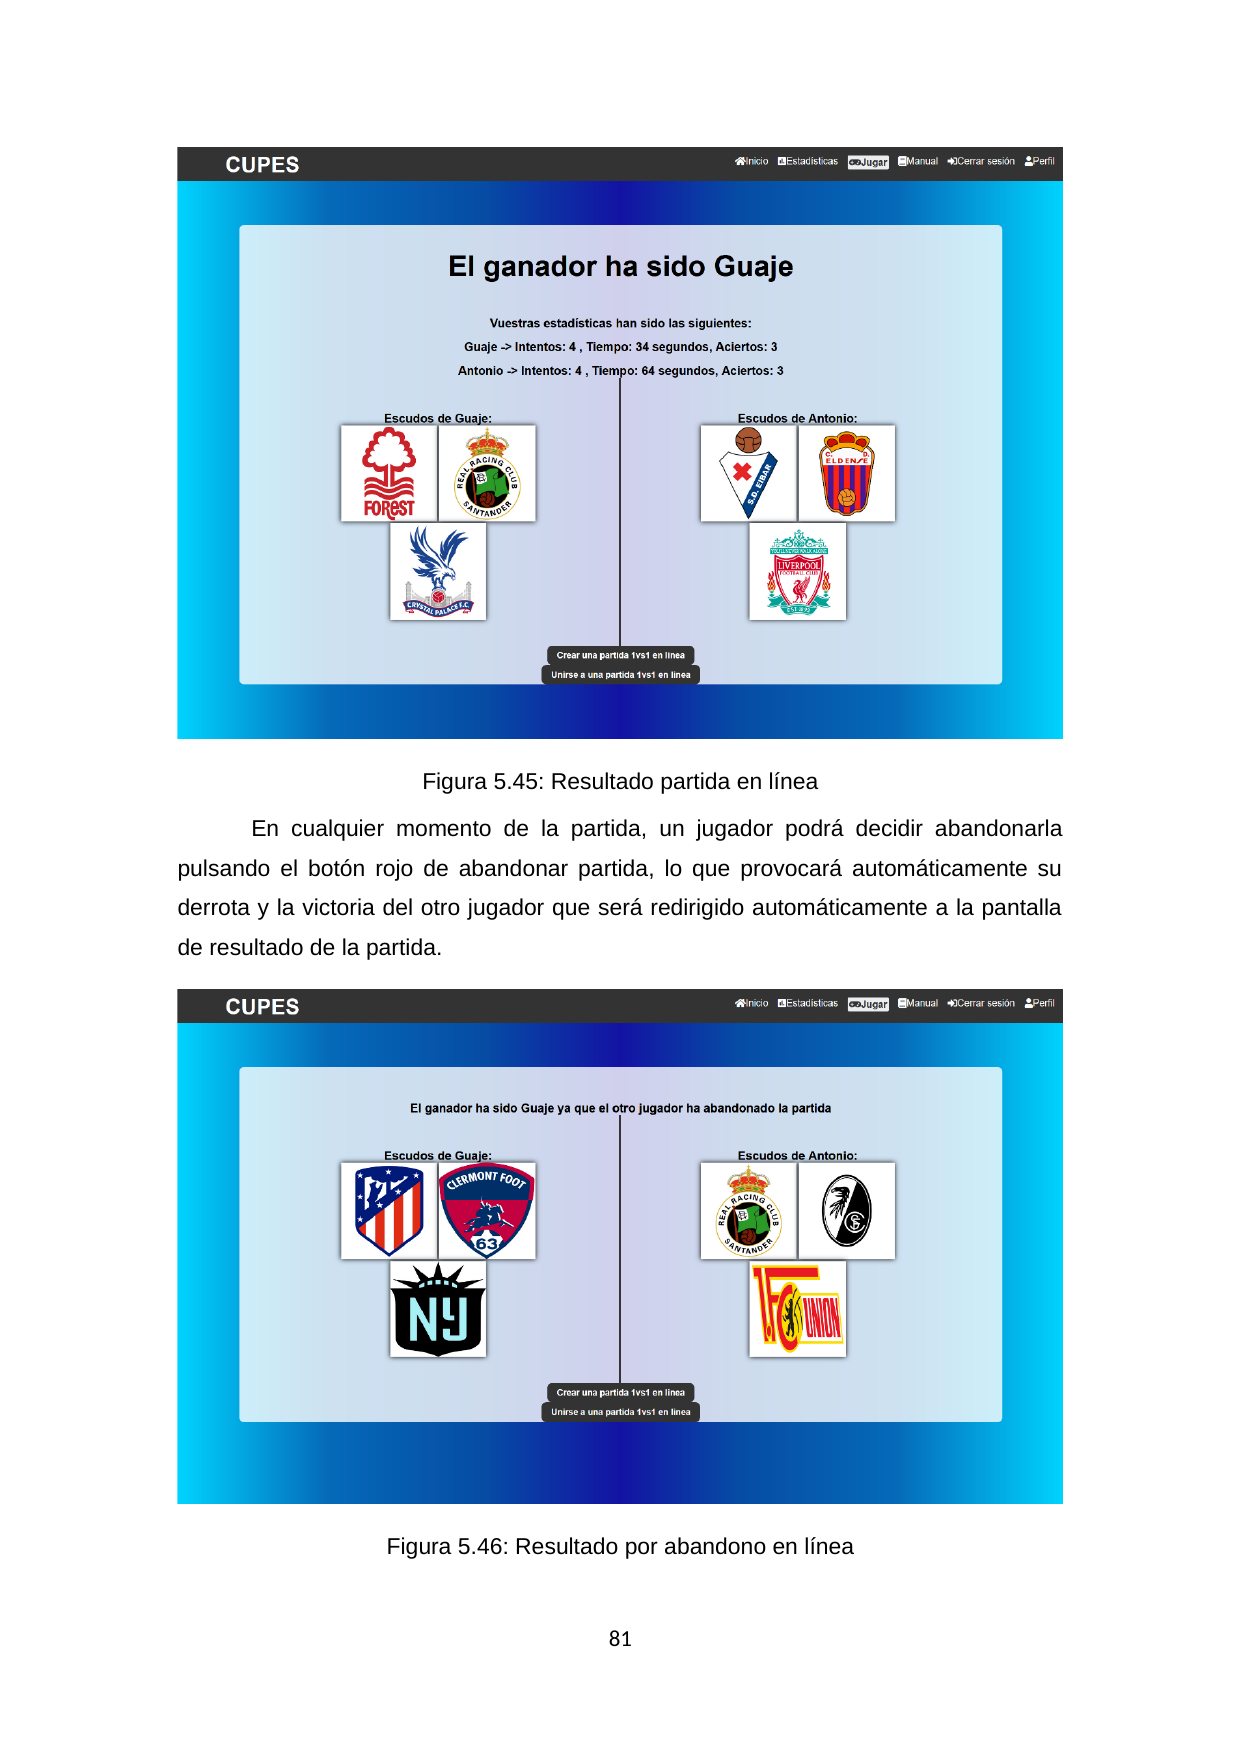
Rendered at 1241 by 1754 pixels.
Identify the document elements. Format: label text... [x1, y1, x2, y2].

picture [177, 989, 1063, 1504]
picture [177, 147, 1063, 739]
text En cualquier momento de la partida, un jugador podrá decidir abandonarla pulsando el botón rojo de abandonar partida, lo que provocará automáticamente su derrota y la victoria del otro jugador que será redirigido automáticamente a la pantalla de resultado de la partida. [177, 815, 1063, 960]
